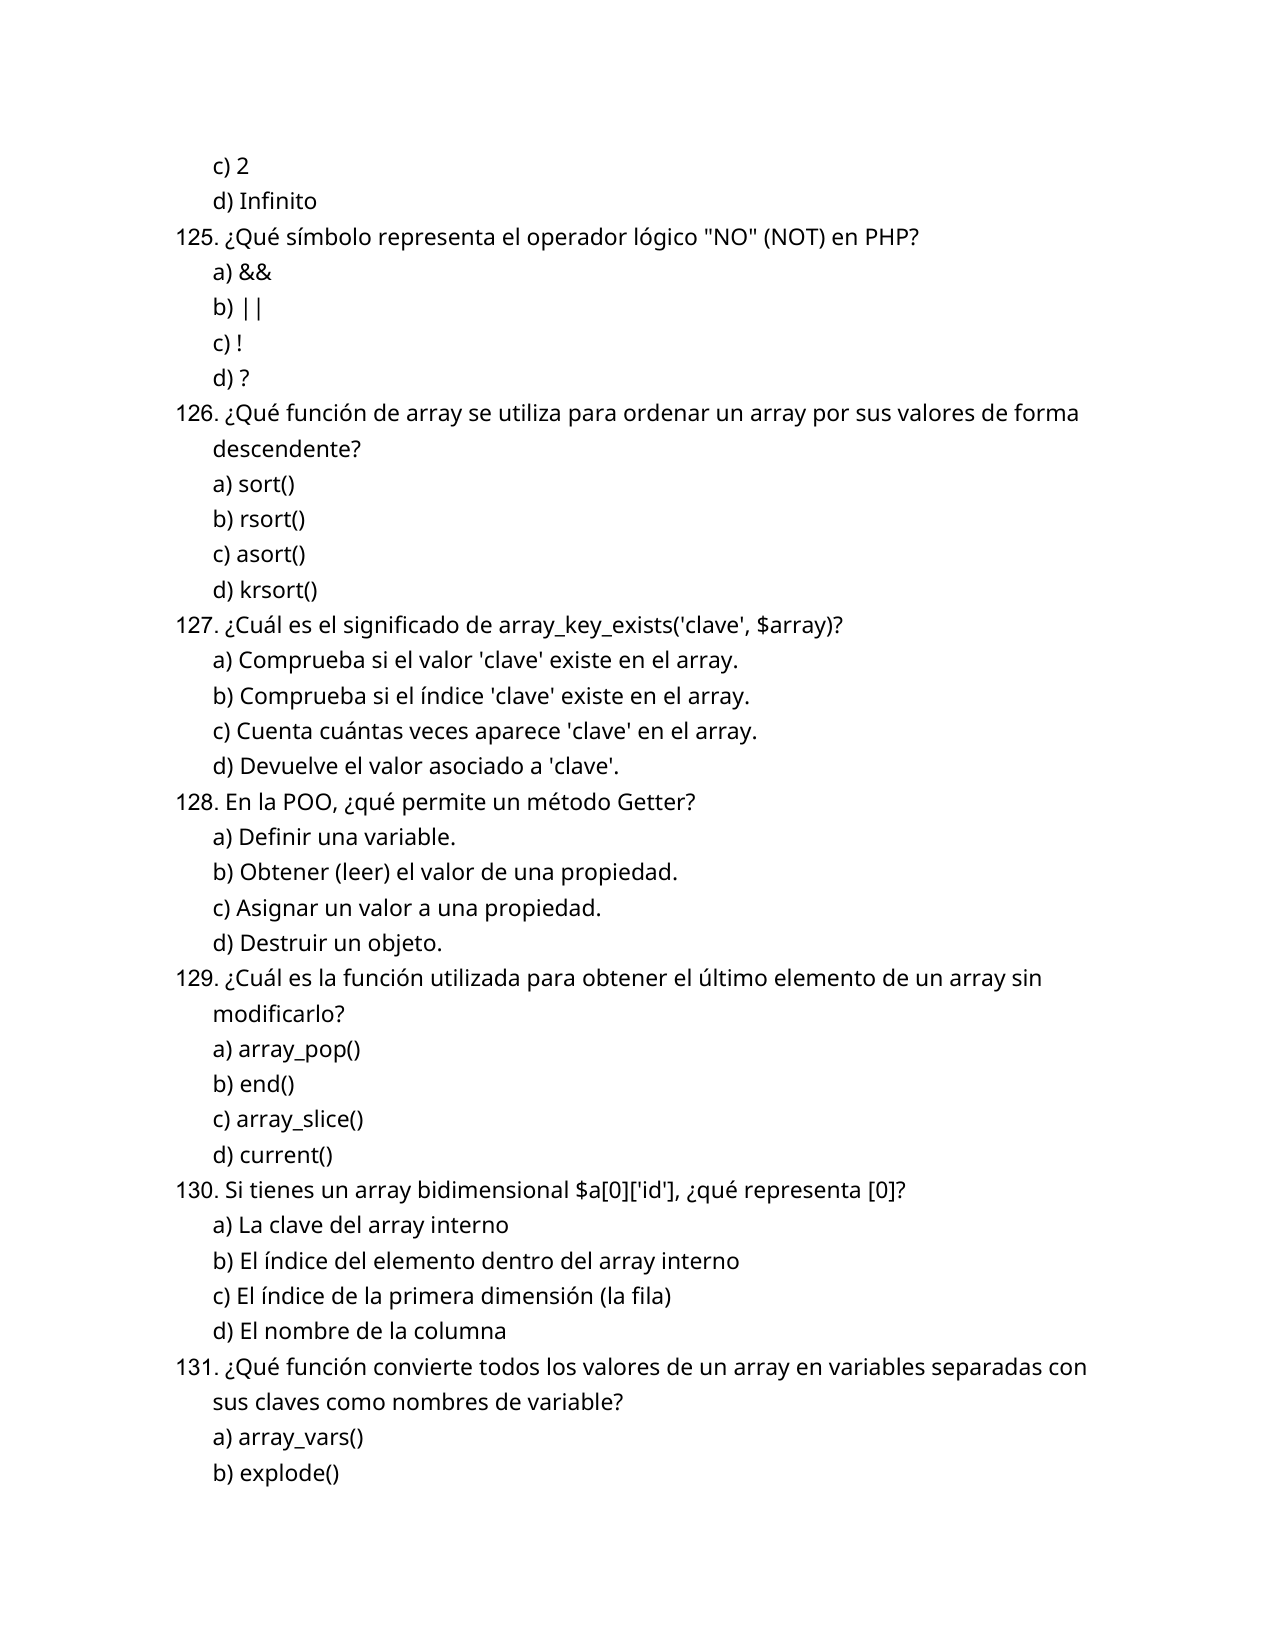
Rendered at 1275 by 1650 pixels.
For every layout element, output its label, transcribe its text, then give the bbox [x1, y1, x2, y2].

list En la POO, ¿qué permite un método Getter? a) Definir una variable. b) Obtener (leer) el valor de una propiedad. c) Asignar un valor a una propiedad. d) Destruir un objeto. [175, 786, 1125, 958]
list ¿Qué función de array se utiliza para ordenar un array por sus valores de forma descendente? a) sort() b) rsort() c) asort() d) krsort() [175, 397, 1125, 605]
list Si tienes un array bidimensional $a[0]['id'], ¿qué representa [0]? a) La clave del array interno b) El índice del elemento dentro del array interno c) El índice de la primera dimensión (la fila) d) El nombre de la columna [175, 1174, 1125, 1347]
list ¿Qué símbolo representa el operador lógico "NO" (NOT) en PHP? a) && b) || c) ! d) ? [175, 221, 1125, 393]
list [175, 1351, 1125, 1488]
list ¿Cuál es la función utilizada para obtener el último elemento de un array sin modificarlo? a) array_pop() b) end() c) array_slice() d) current() [175, 962, 1125, 1170]
list ¿Cuál es el significado de array_key_exists('clave', $array)? a) Comprueba si el valor 'clave' existe en el array. b) Comprueba si el índice 'clave' existe en el array. c) Cuenta cuántas veces aparece 'clave' en el array. d) Devuelve el valor asociado a 'clave'. [175, 609, 1125, 782]
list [175, 150, 1125, 217]
